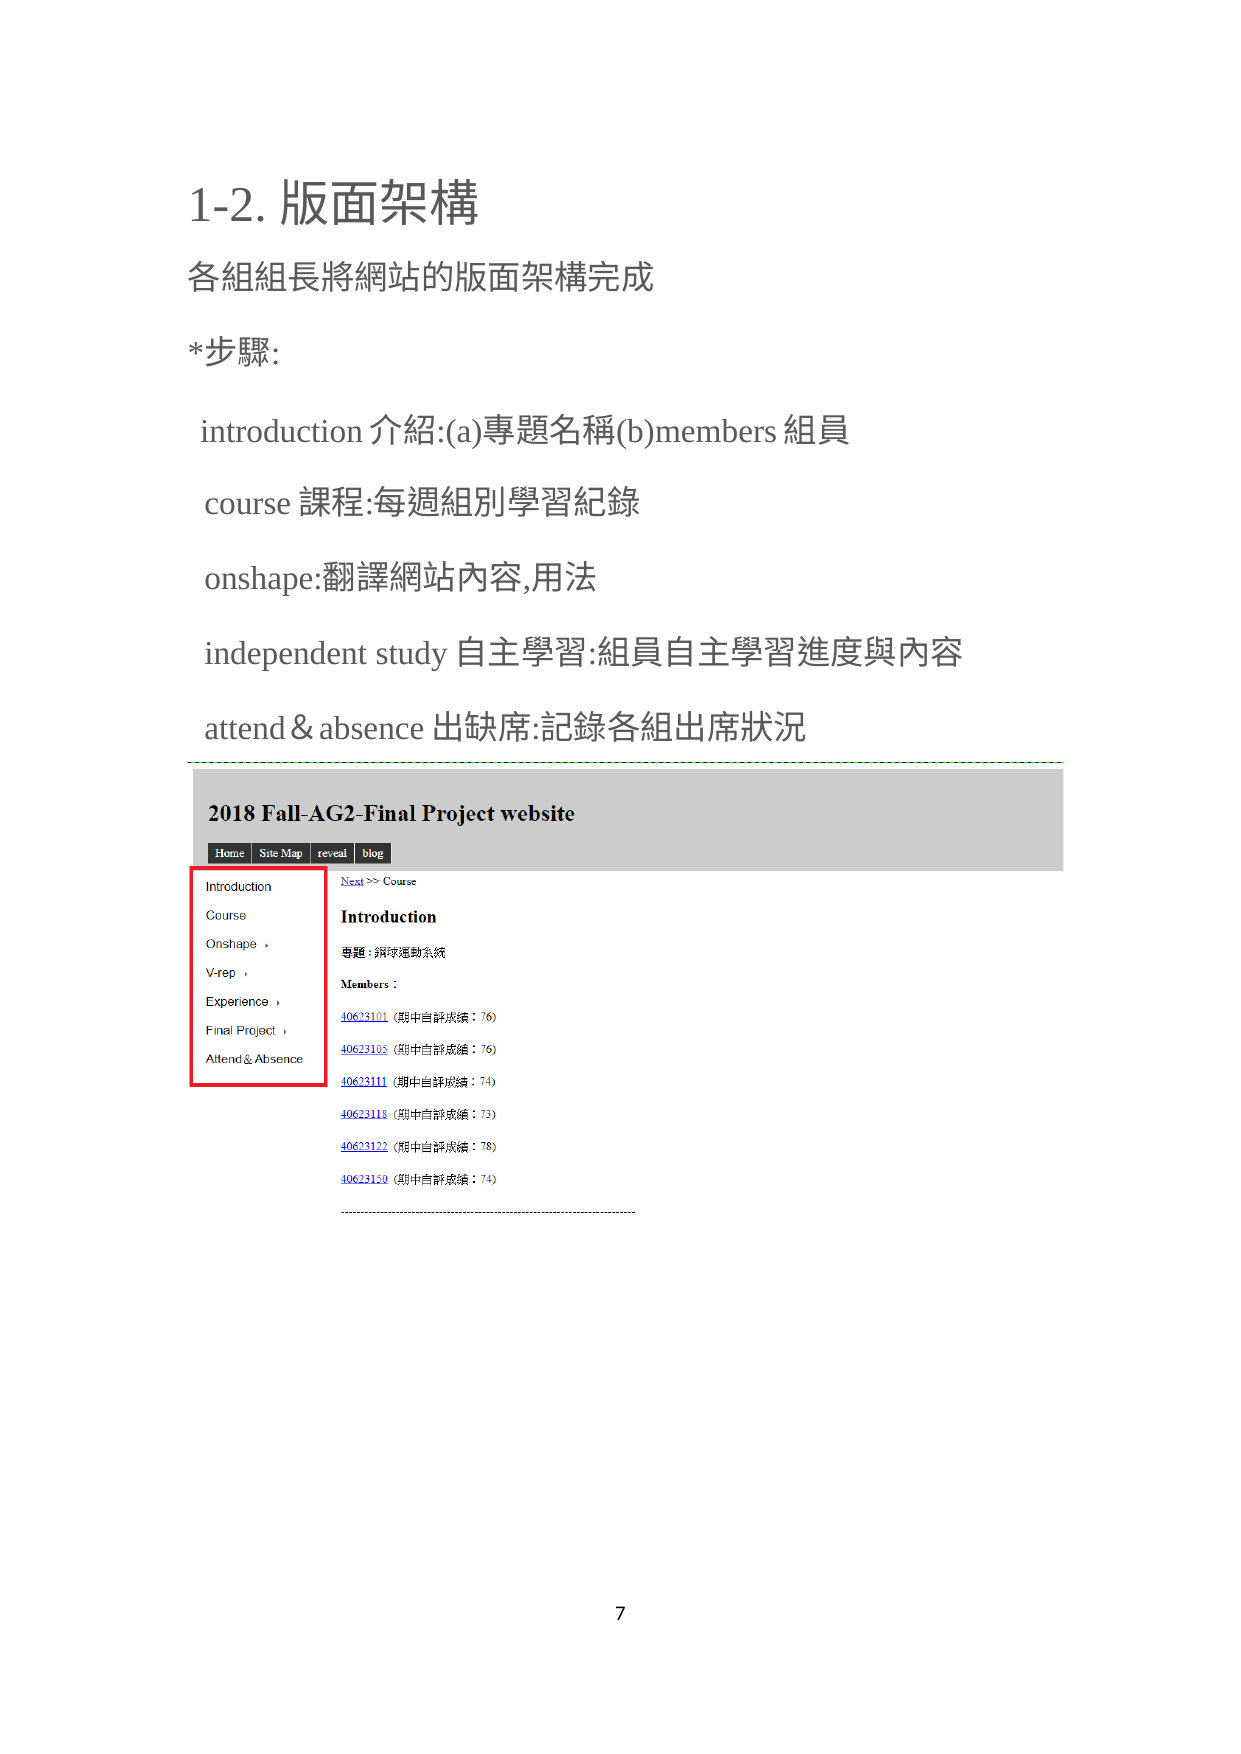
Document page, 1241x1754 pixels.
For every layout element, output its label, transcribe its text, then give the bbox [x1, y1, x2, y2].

text attend＆absence出缺席:記錄各組出席狀況 [187, 687, 1053, 762]
text introduction介紹:(a)專題名稱(b)members組員 [187, 387, 1053, 462]
text 各組組長將網站的版面架構完成 [187, 237, 1053, 312]
text course課程:每週組別學習紀錄 [187, 462, 1053, 537]
text 1-2. 版面架構 [187, 162, 1053, 237]
text onshape:翻譯網站內容,用法 [187, 537, 1053, 612]
picture [187, 762, 1064, 1223]
text independent study自主學習:組員自主學習進度與內容 [187, 612, 1053, 687]
text *步驟: [187, 312, 1053, 387]
